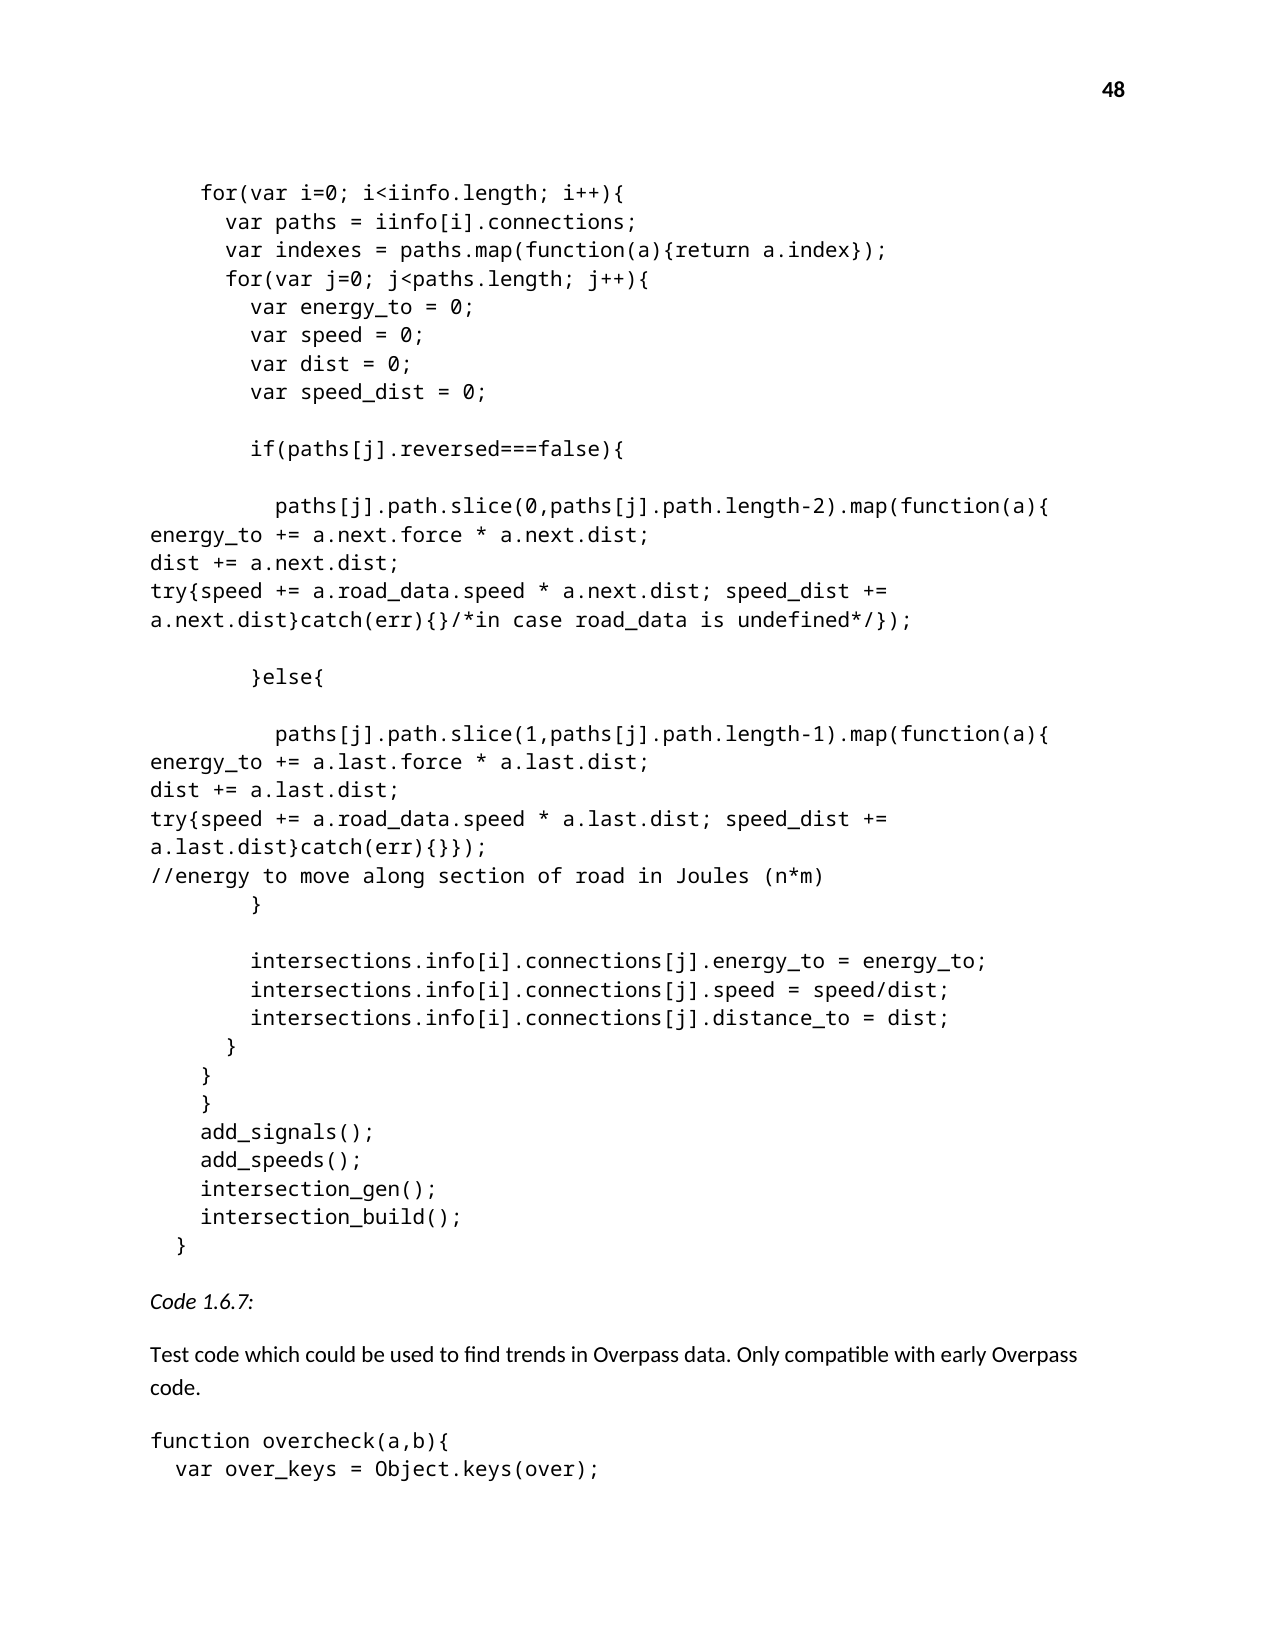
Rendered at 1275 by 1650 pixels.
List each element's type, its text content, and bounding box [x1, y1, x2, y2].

text var indexes = paths.map(function(a){return a.index}); [150, 235, 1125, 264]
text add_speeds(); [150, 1145, 1125, 1174]
text dist += a.next.dist; [150, 548, 1125, 577]
text intersections.info[i].connections[j].speed = speed/dist; [150, 975, 1125, 1003]
text intersection_gen(); [150, 1174, 1125, 1202]
text var energy_to = 0; [150, 292, 1125, 321]
text var speed_dist = 0; [150, 377, 1125, 406]
text dist += a.last.dist; [150, 776, 1125, 804]
text for(var i=0; i<iinfo.length; i++){ [150, 178, 1125, 207]
text Code 1.6.7: [150, 1287, 1125, 1316]
text } [150, 1088, 1125, 1117]
text add_signals(); [150, 1117, 1125, 1145]
text var speed = 0; [150, 321, 1125, 349]
text if(paths[j].reversed===false){ [150, 434, 1125, 463]
text } [150, 1231, 1125, 1259]
text } [150, 1032, 1125, 1060]
text paths[j].path.slice(0,paths[j].path.length-2).map(function(a){ [150, 491, 1125, 520]
text var over_keys = Object.keys(over); [150, 1454, 1125, 1483]
text intersections.info[i].connections[j].energy_to = energy_to; [150, 946, 1125, 975]
text //energy to move along section of road in Joules (n*m) [150, 861, 1125, 889]
text } [150, 1060, 1125, 1088]
text Test code which could be used to find trends in Overpass data. Only compatible with early Overpass code. [150, 1341, 1125, 1401]
text intersection_build(); [150, 1202, 1125, 1231]
text intersections.info[i].connections[j].distance_to = dist; [150, 1003, 1125, 1032]
text paths[j].path.slice(1,paths[j].path.length-1).map(function(a){ [150, 719, 1125, 747]
text for(var j=0; j<paths.length; j++){ [150, 264, 1125, 292]
text function overcheck(a,b){ [150, 1426, 1125, 1454]
text }else{ [150, 662, 1125, 690]
text } [150, 889, 1125, 918]
text energy_to += a.next.force * a.next.dist; [150, 520, 1125, 548]
text var dist = 0; [150, 349, 1125, 377]
text energy_to += a.last.force * a.last.dist; [150, 747, 1125, 776]
text try{speed += a.road_data.speed * a.last.dist; speed_dist += a.last.dist}catch(err){}}); [150, 804, 1125, 861]
text var paths = iinfo[i].connections; [150, 207, 1125, 235]
text try{speed += a.road_data.speed * a.next.dist; speed_dist += a.next.dist}catch(err){}/*in case road_data is undefined*/}); [150, 577, 1125, 633]
